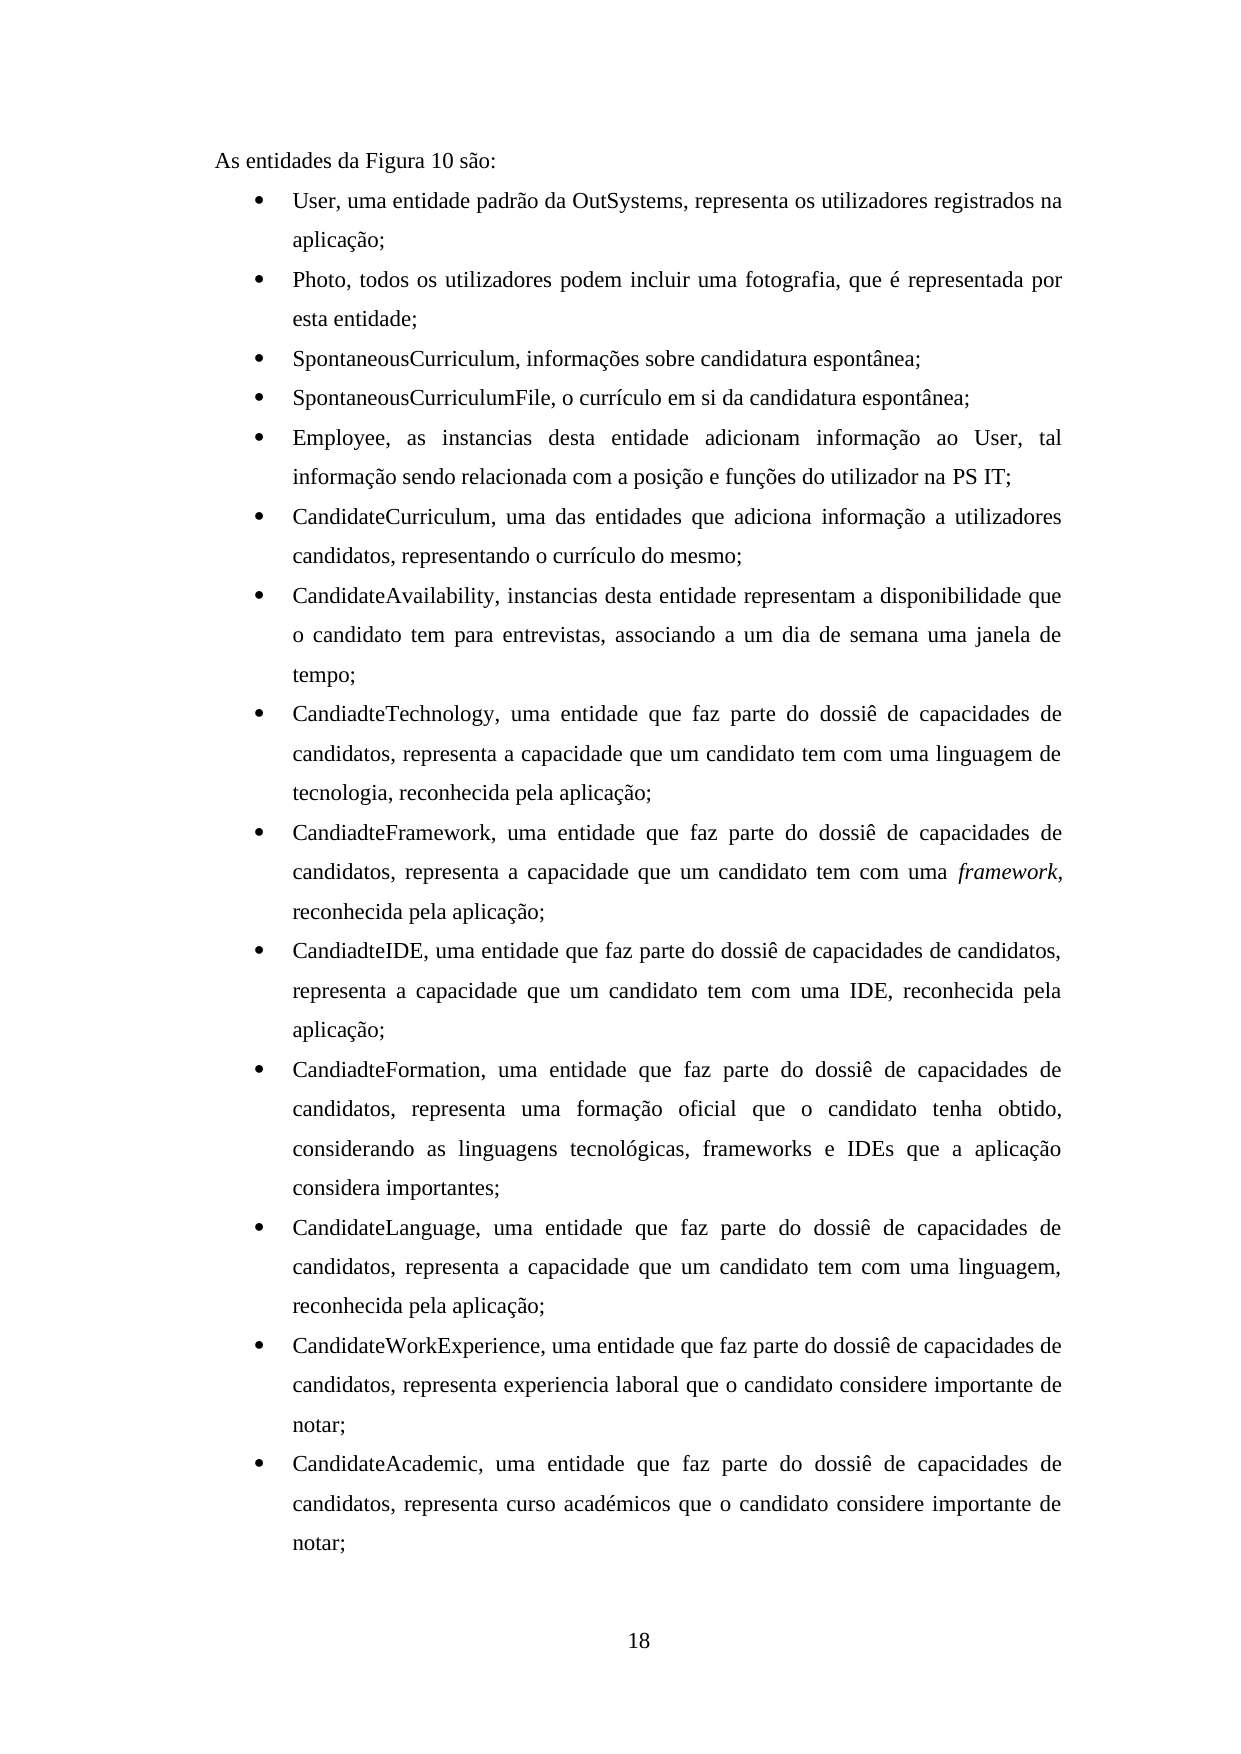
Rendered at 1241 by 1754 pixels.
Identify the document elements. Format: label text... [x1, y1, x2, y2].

list CandiadteIDE, uma entidade que faz parte do dossiê de capacidades de candidatos, representa a capacidade que um candidato tem com uma IDE, reconhecida pela aplicação; [255, 937, 1063, 1042]
list User, uma entidade padrão da OutSystems, representa os utilizadores registrados na aplicação; [255, 187, 1063, 253]
list CandidateAcademic, uma entidade que faz parte do dossiê de capacidades de candidatos, representa curso académicos que o candidato considere importante de notar; [255, 1450, 1063, 1556]
text As entidades da Figura 10 são: [177, 148, 1063, 174]
list CandidateLanguage, uma entidade que faz parte do dossiê de capacidades de candidatos, representa a capacidade que um candidato tem com uma linguagem, reconhecida pela aplicação; [255, 1213, 1063, 1319]
list CandidateAvailability, instancias desta entidade representam a disponibilidade que o candidato tem para entrevistas, associando a um dia de semana uma janela de tempo; [255, 582, 1063, 687]
list CandidateWorkExperience, uma entidade que faz parte do dossiê de capacidades de candidatos, representa experiencia laboral que o candidato considere importante de notar; [255, 1332, 1063, 1437]
list Photo, todos os utilizadores podem incluir uma fotografia, que é representada por esta entidade; [255, 266, 1063, 332]
list CandiadteFormation, uma entidade que faz parte do dossiê de capacidades de candidatos, representa uma formação oficial que o candidato tenha obtido, considerando as linguagens tecnológicas, frameworks e IDEs que a aplicação considera importantes; [255, 1056, 1063, 1200]
list CandiadteFramework, uma entidade que faz parte do dossiê de capacidades de candidatos, representa a capacidade que um candidato tem com uma framework, reconhecida pela aplicação; [255, 819, 1063, 924]
list SpontaneousCurriculum, informações sobre candidatura espontânea; [255, 345, 1063, 371]
list CandiadteTechnology, uma entidade que faz parte do dossiê de capacidades de candidatos, representa a capacidade que um candidato tem com uma linguagem de tecnologia, reconhecida pela aplicação; [255, 700, 1063, 806]
list SpontaneousCurriculumFile, o currículo em si da candidatura espontânea; [255, 384, 1063, 411]
list Employee, as instancias desta entidade adicionam informação ao User, tal informação sendo relacionada com a posição e funções do utilizador na PS IT; [255, 424, 1063, 490]
list CandidateCurriculum, uma das entidades que adiciona informação a utilizadores candidatos, representando o currículo do mesmo; [255, 503, 1063, 569]
